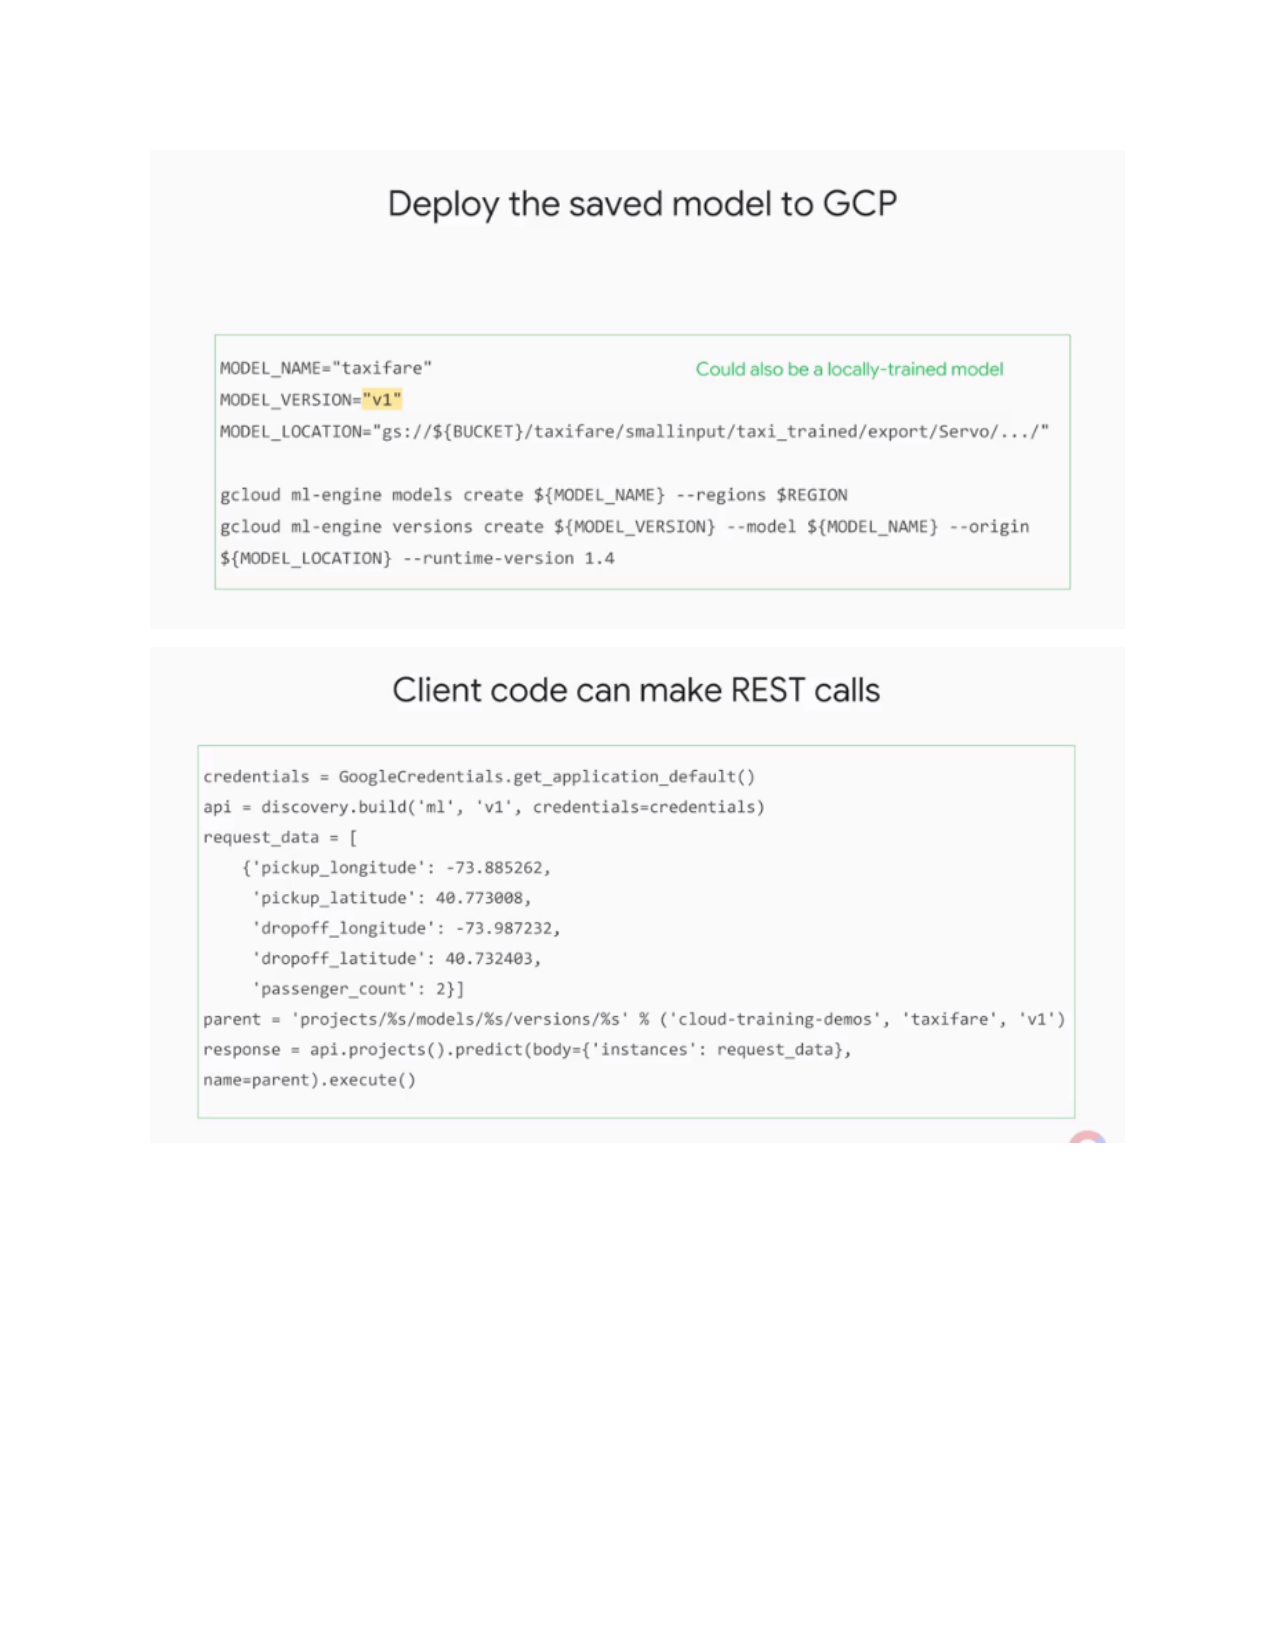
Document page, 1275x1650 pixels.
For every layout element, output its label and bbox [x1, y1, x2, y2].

picture [150, 647, 1125, 1143]
picture [150, 150, 1125, 629]
